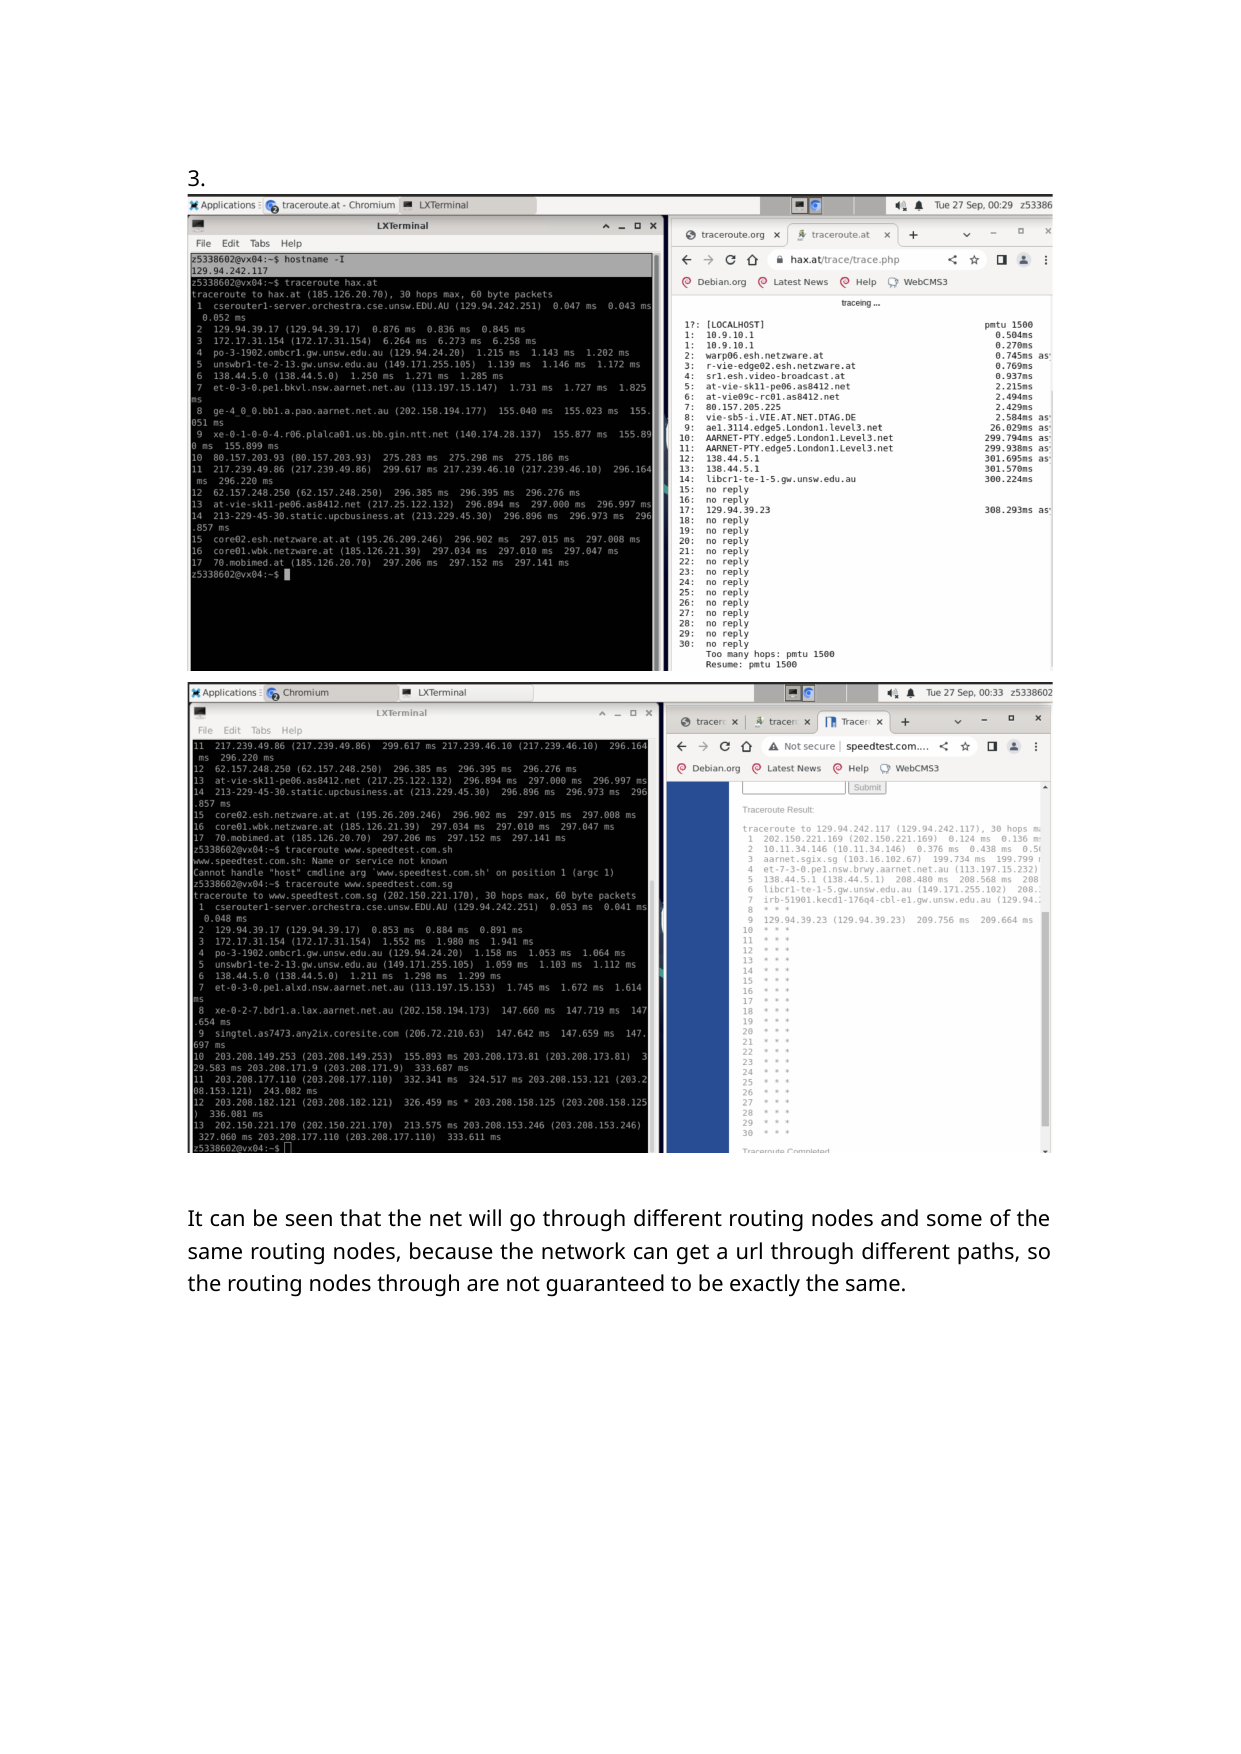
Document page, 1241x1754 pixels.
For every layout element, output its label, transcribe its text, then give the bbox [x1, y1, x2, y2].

picture [187, 682, 1053, 1153]
text 3. [187, 162, 1053, 194]
text It can be seen that the net will go through different routing nodes and some of the same routing nodes, because the network can get a url through different paths, so the routing nodes through are not guaranteed to be exactly the same. [187, 1202, 1053, 1299]
picture [187, 194, 1053, 671]
